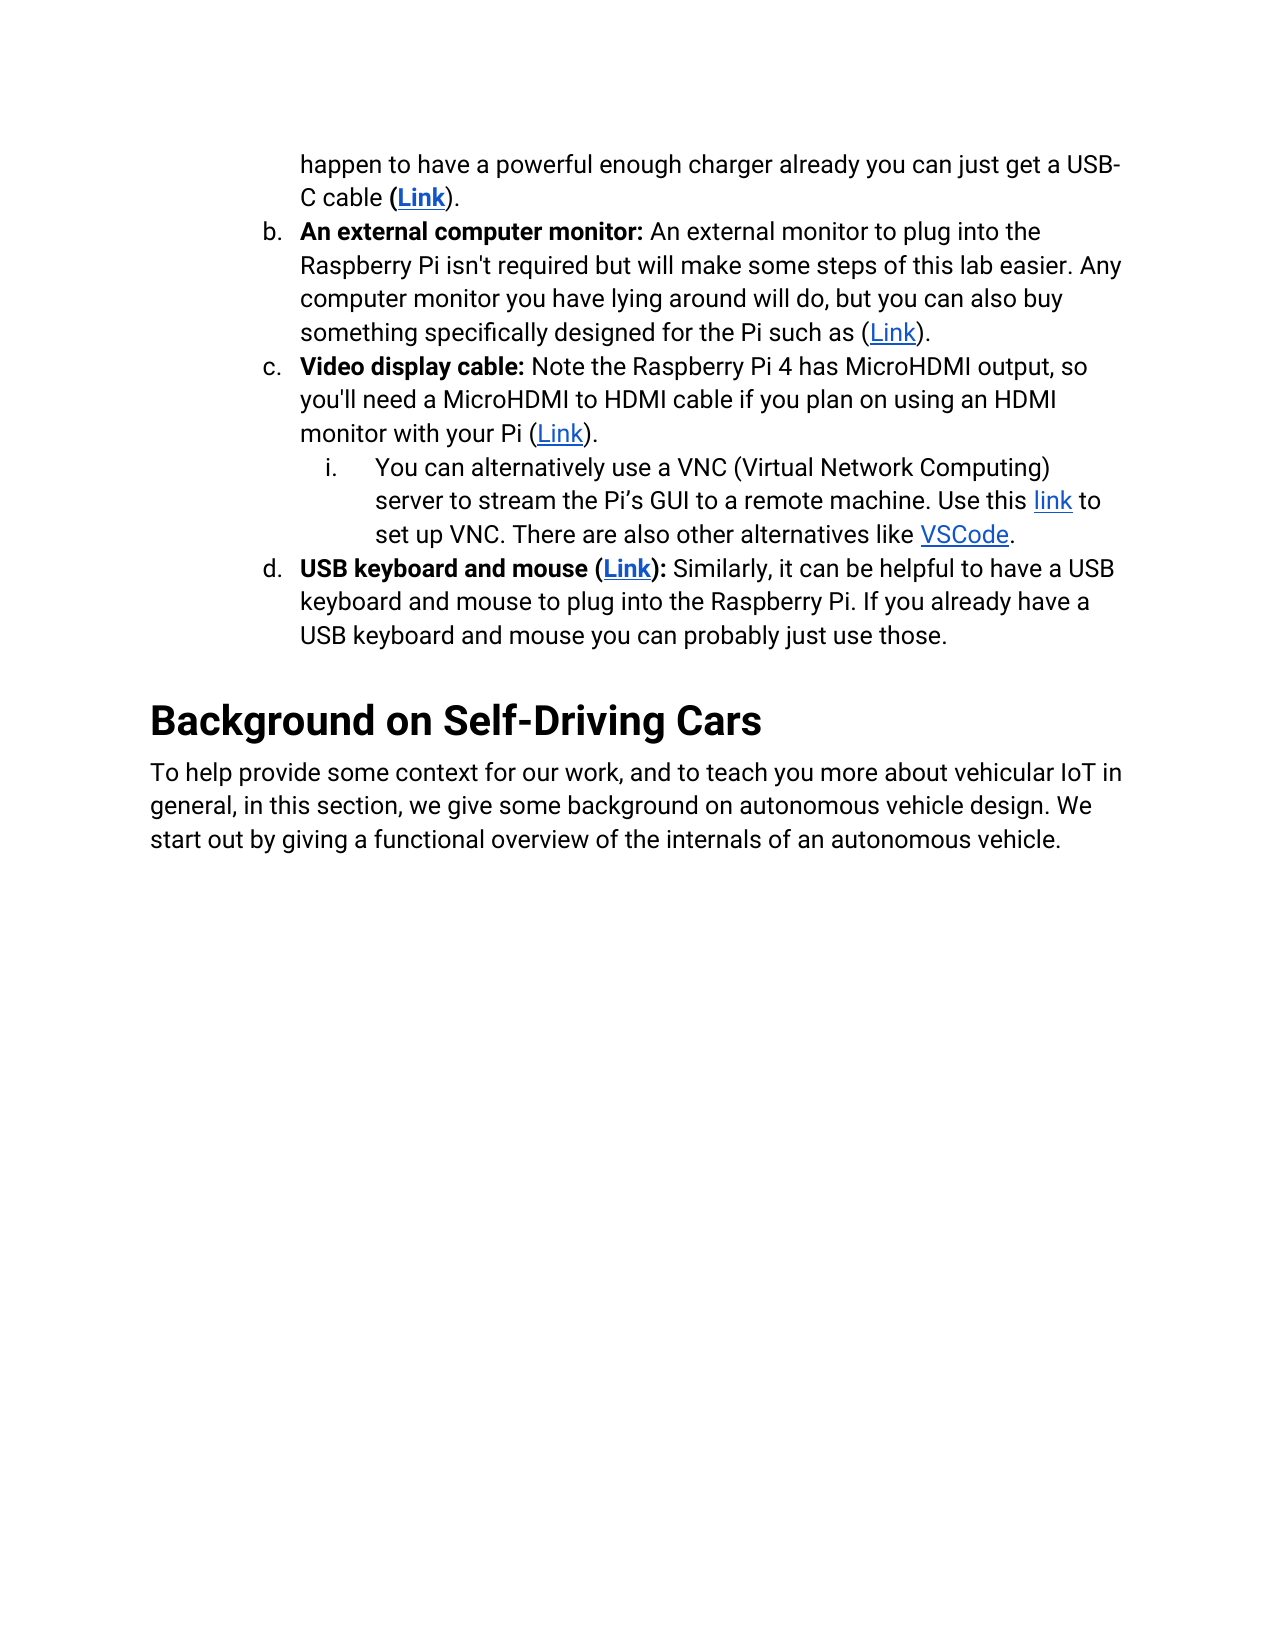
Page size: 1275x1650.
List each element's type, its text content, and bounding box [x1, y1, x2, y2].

list USB Type-C cable and charger (Link): This is useful to power the Pi instead of using the batteries while the device is stationary (Warning: DO NOT run the motors when solely powered by the cable as the Pi can not handle the amount of current which can cause it to burn out). If you happen to have a powerful enough charger already you can just get a USB-C cable (Link). [262, 150, 1125, 213]
subtitle Background on Self-Driving Cars [150, 696, 1125, 745]
list You can alternatively use a VNC (Virtual Network Computing) server to stream the Pi’s GUI to a remote machine. Use this link to set up VNC. There are also other alternatives like VSCode. [337, 453, 1125, 549]
list An external computer monitor: An external monitor to plug into the Raspberry Pi isn't required but will make some steps of this lab easier. Any computer monitor you have lying around will do, but you can also buy something specifically designed for the Pi such as (Link). [262, 217, 1125, 347]
text To help provide some context for our work, and to teach you more about vehicular IoT in general, in this section, we give some background on autonomous vehicle design. We start out by giving a functional overview of the internals of an autonomous vehicle. [150, 758, 1125, 854]
list USB keyboard and mouse (Link): Similarly, it can be helpful to have a USB keyboard and mouse to plug into the Raspberry Pi. If you already have a USB keyboard and mouse you can probably just use those. [262, 554, 1125, 650]
list Video display cable: Note the Raspberry Pi 4 has MicroHDMI output, so you'll need a MicroHDMI to HDMI cable if you plan on using an HDMI monitor with your Pi (Link). [262, 352, 1125, 448]
